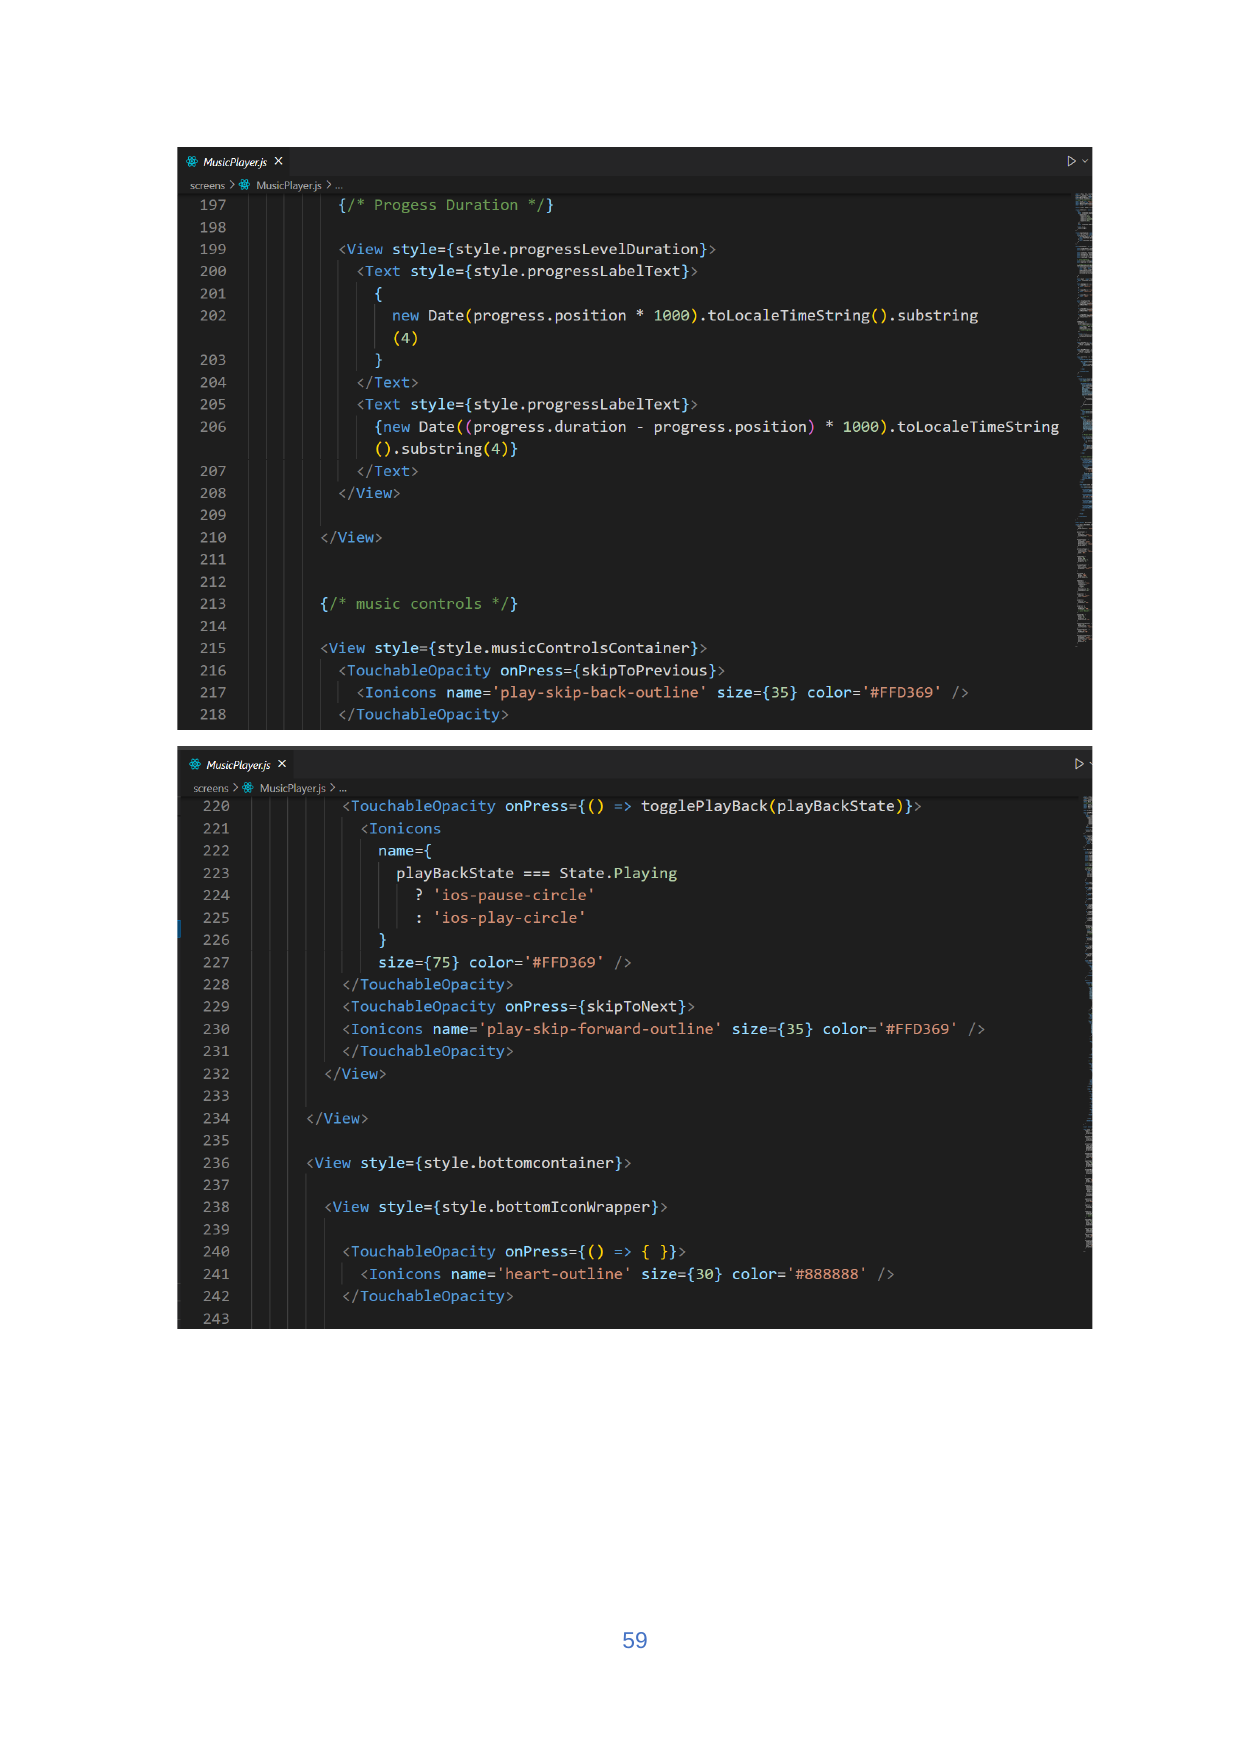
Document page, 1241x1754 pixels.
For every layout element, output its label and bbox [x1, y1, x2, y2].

picture [177, 746, 1093, 1329]
picture [177, 147, 1093, 730]
